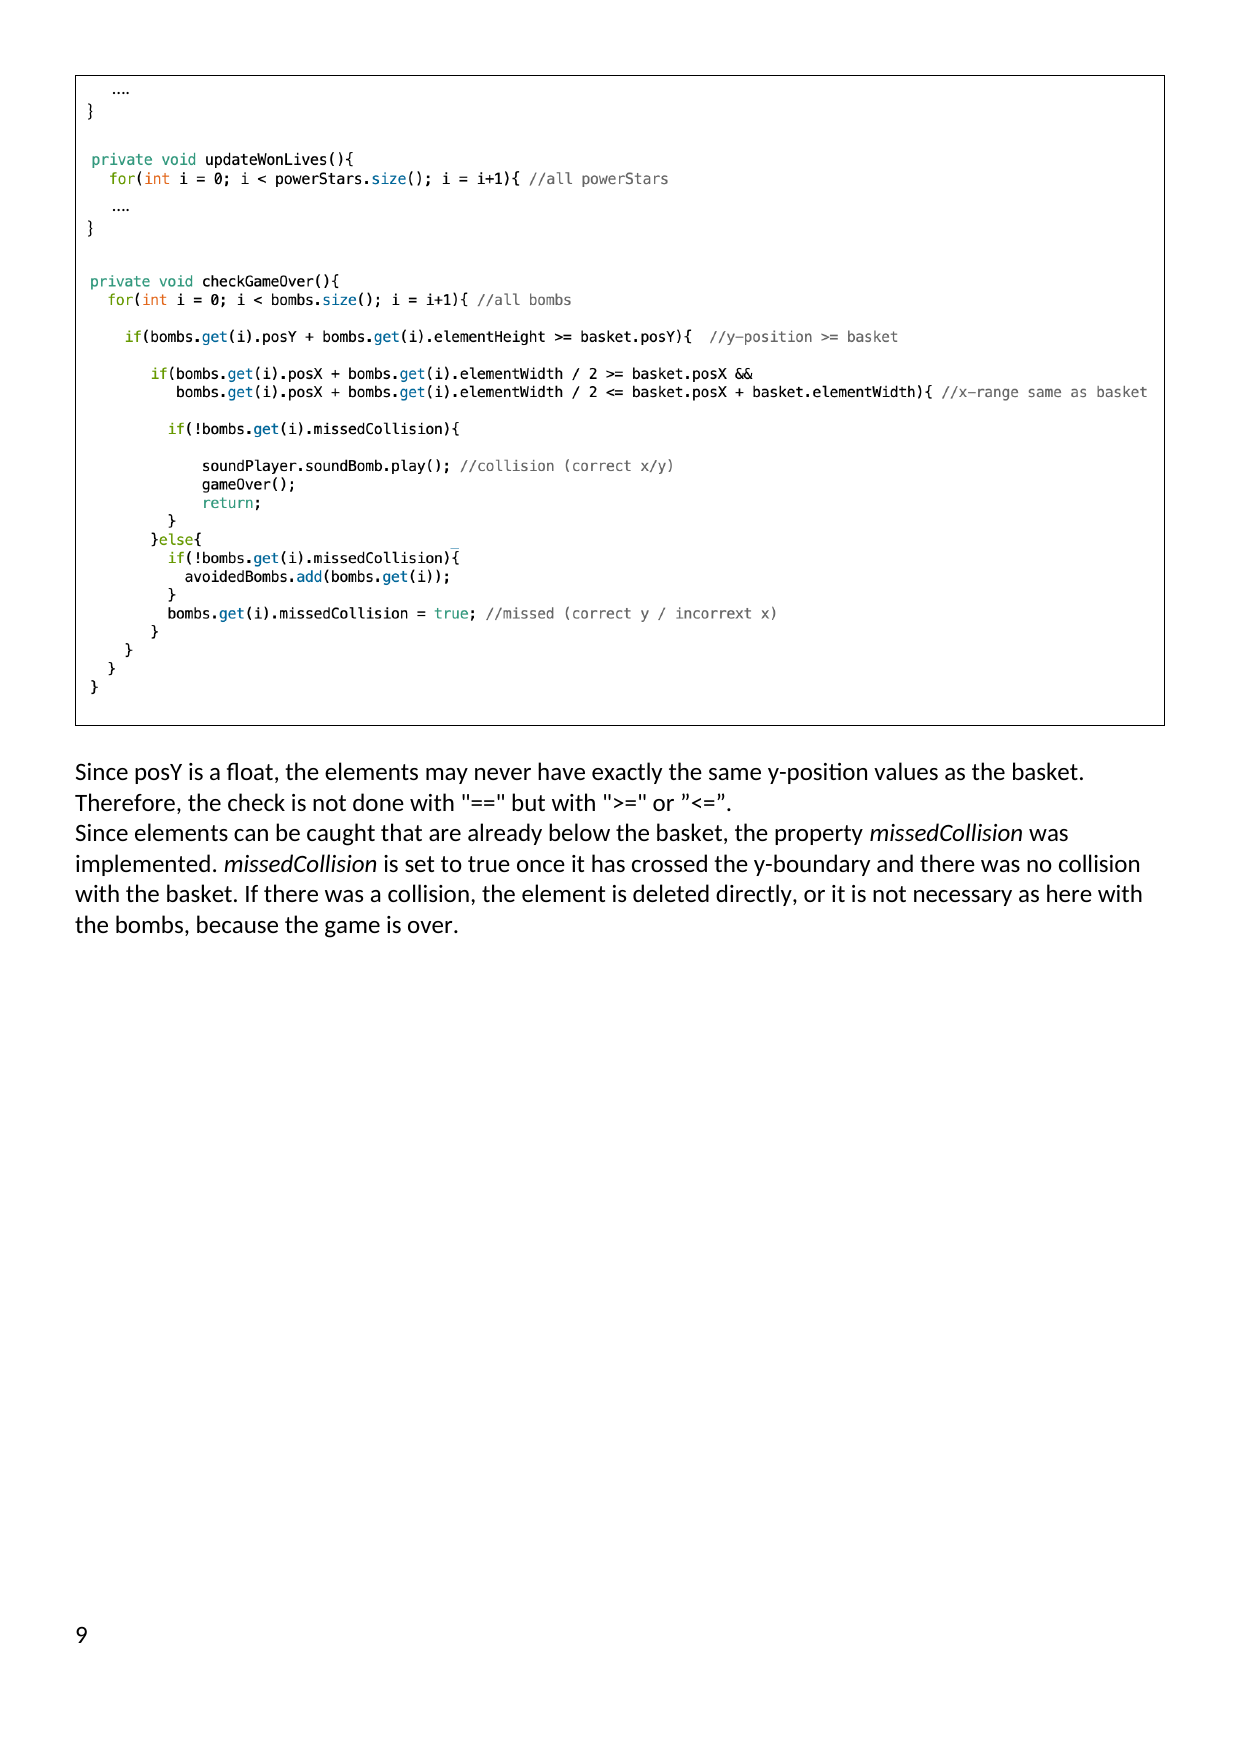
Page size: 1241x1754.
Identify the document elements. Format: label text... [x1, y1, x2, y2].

text Since posY is a float, the elements may never have exactly the same y-position values as the basket. Therefore, the check is not done with "==" but with ">=" or ”<=”. [75, 756, 1165, 817]
picture [86, 269, 1156, 702]
text Since elements can be caught that are already below the basket, the property missedCollision was implemented. missedCollision is set to true once it has crossed the y-boundary and there was no collision with the basket. If there was a collision, the element is deleted directly, or it is not necessary as here with the bombs, because the game is over. [75, 817, 1165, 970]
table_header …. } …. } [76, 76, 1164, 725]
picture [86, 144, 686, 194]
